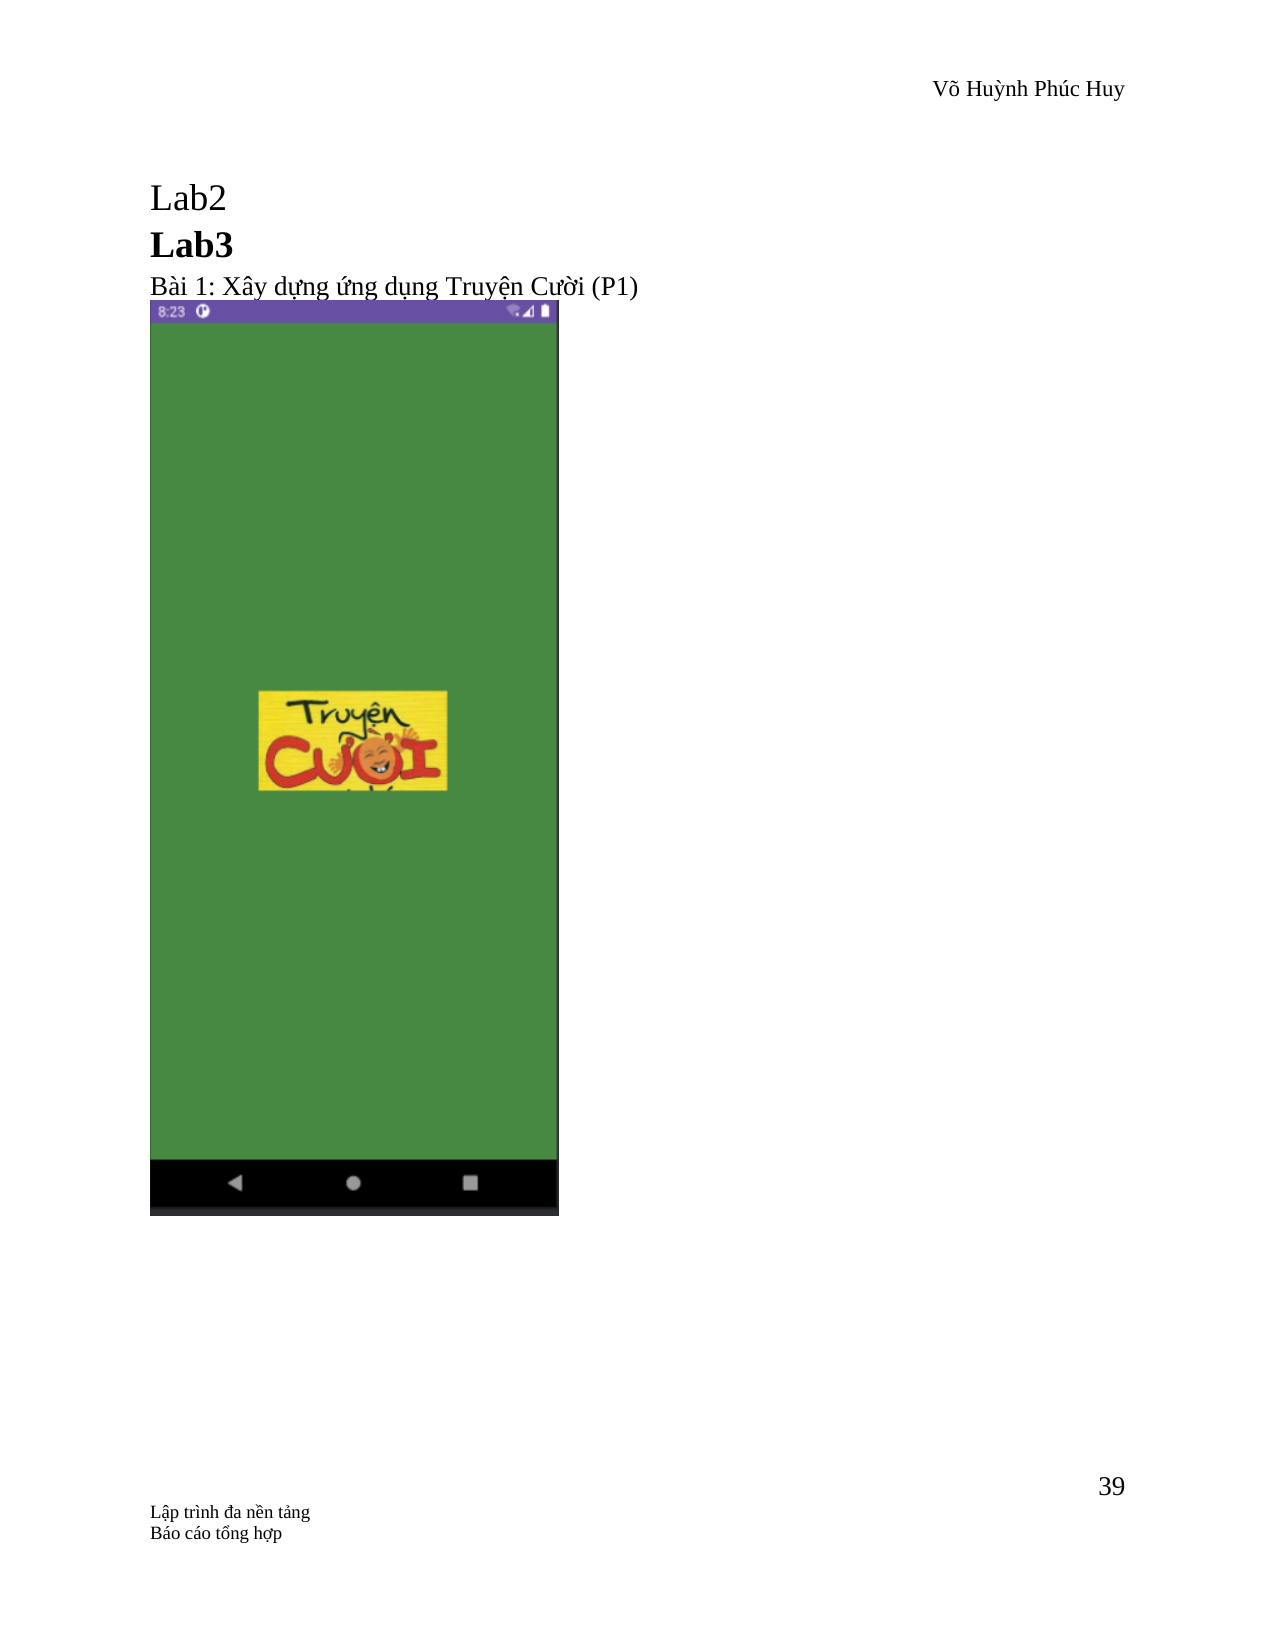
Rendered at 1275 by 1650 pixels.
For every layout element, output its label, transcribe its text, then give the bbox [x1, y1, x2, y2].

subtitle Lab3 [150, 222, 1125, 265]
picture [150, 300, 559, 1216]
subtitle Lab2 [150, 175, 1125, 218]
subtitle Bài 1: Xây dựng ứng dụng Truyện Cười (P1) [150, 269, 1125, 301]
